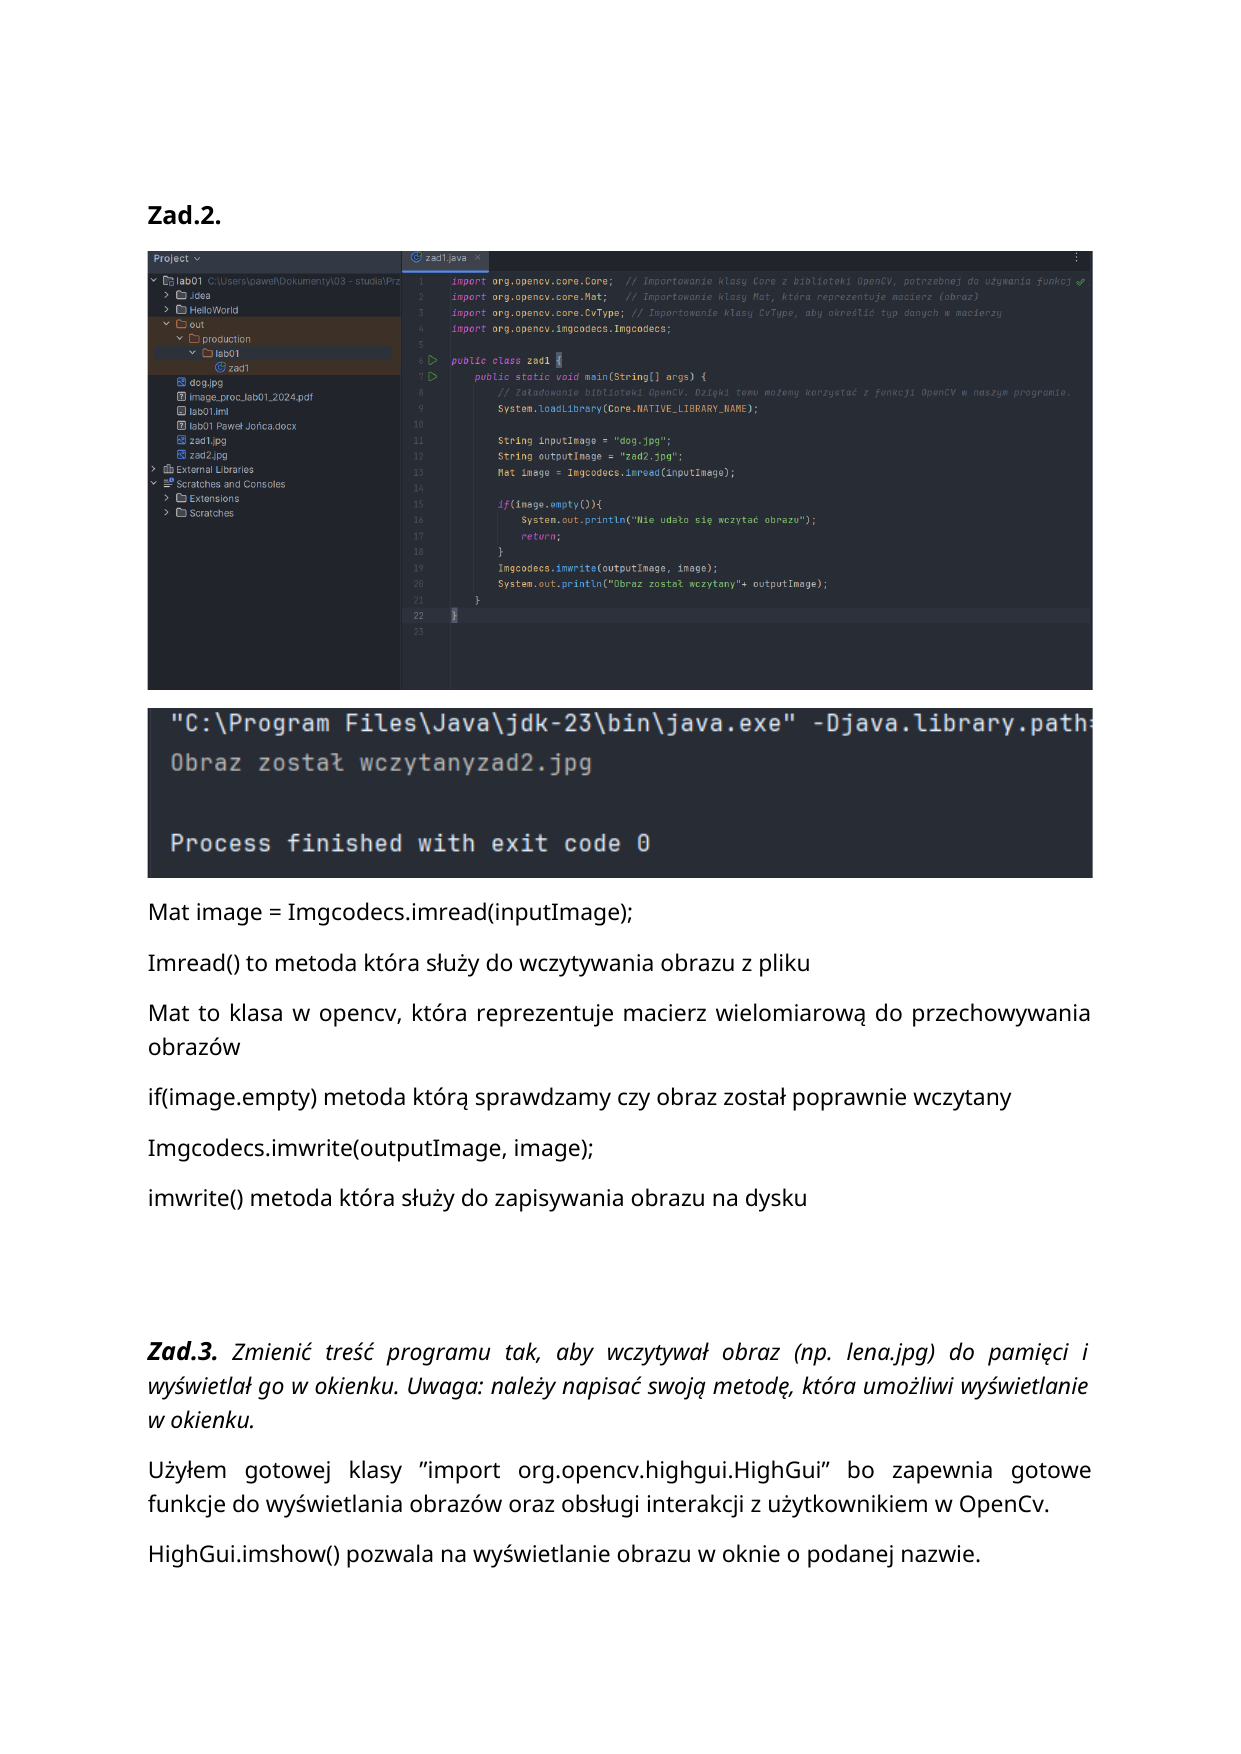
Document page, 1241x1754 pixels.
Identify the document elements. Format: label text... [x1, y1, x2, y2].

text Mat image = Imgcodecs.imread(inputImage); [148, 896, 1093, 928]
text Imgcodecs.imwrite(outputImage, image); [148, 1132, 1093, 1163]
text Użyłem gotowej klasy ”import org.opencv.highgui.HighGui” bo zapewnia gotowe funkcje do wyświetlania obrazów oraz obsługi interakcji z użytkownikiem w OpenCv. [148, 1454, 1093, 1519]
text Imread() to metoda która służy do wczytywania obrazu z pliku [148, 947, 1093, 978]
text imwrite() metoda która służy do zapisywania obrazu na dysku [148, 1182, 1093, 1213]
text Zad.3. Zmienić treść programu tak, aby wczytywał obraz (np. lena.jpg) do pamięci i wyświetlał go w okienku. Uwaga: należy napisać swoją metodę, która umożliwi wyświetlanie w okienku. [148, 1333, 1093, 1435]
text if(image.empty) metoda którą sprawdzamy czy obraz został poprawnie wczytany [148, 1081, 1093, 1113]
picture [147, 251, 1093, 690]
text Zad.2. [148, 198, 1093, 232]
text Mat to klasa w opencv, która reprezentuje macierz wielomiarową do przechowywania obrazów [148, 997, 1093, 1062]
picture [147, 708, 1093, 878]
text HighGui.imshow() pozwala na wyświetlanie obrazu w oknie o podanej nazwie. [148, 1538, 1093, 1569]
